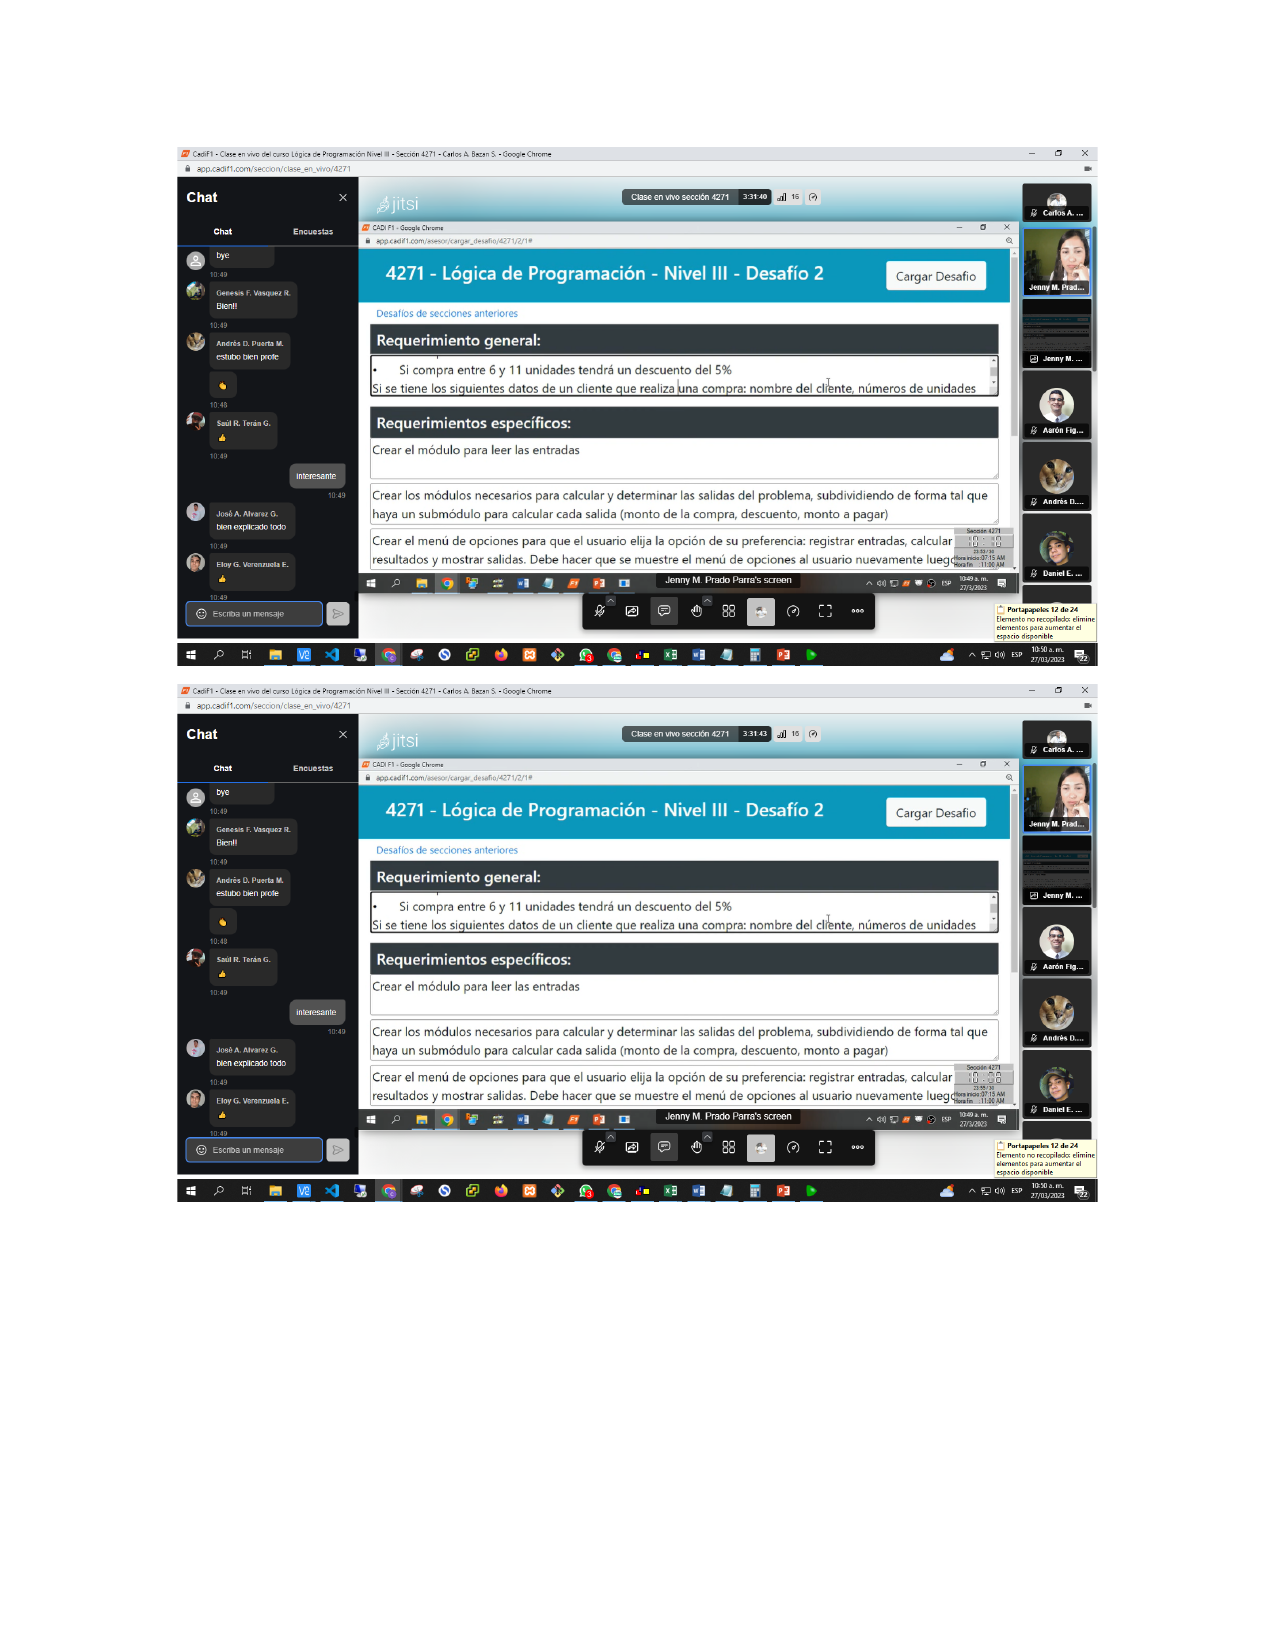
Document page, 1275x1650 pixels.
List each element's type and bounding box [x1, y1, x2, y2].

picture [177, 147, 1098, 666]
picture [177, 684, 1098, 1202]
